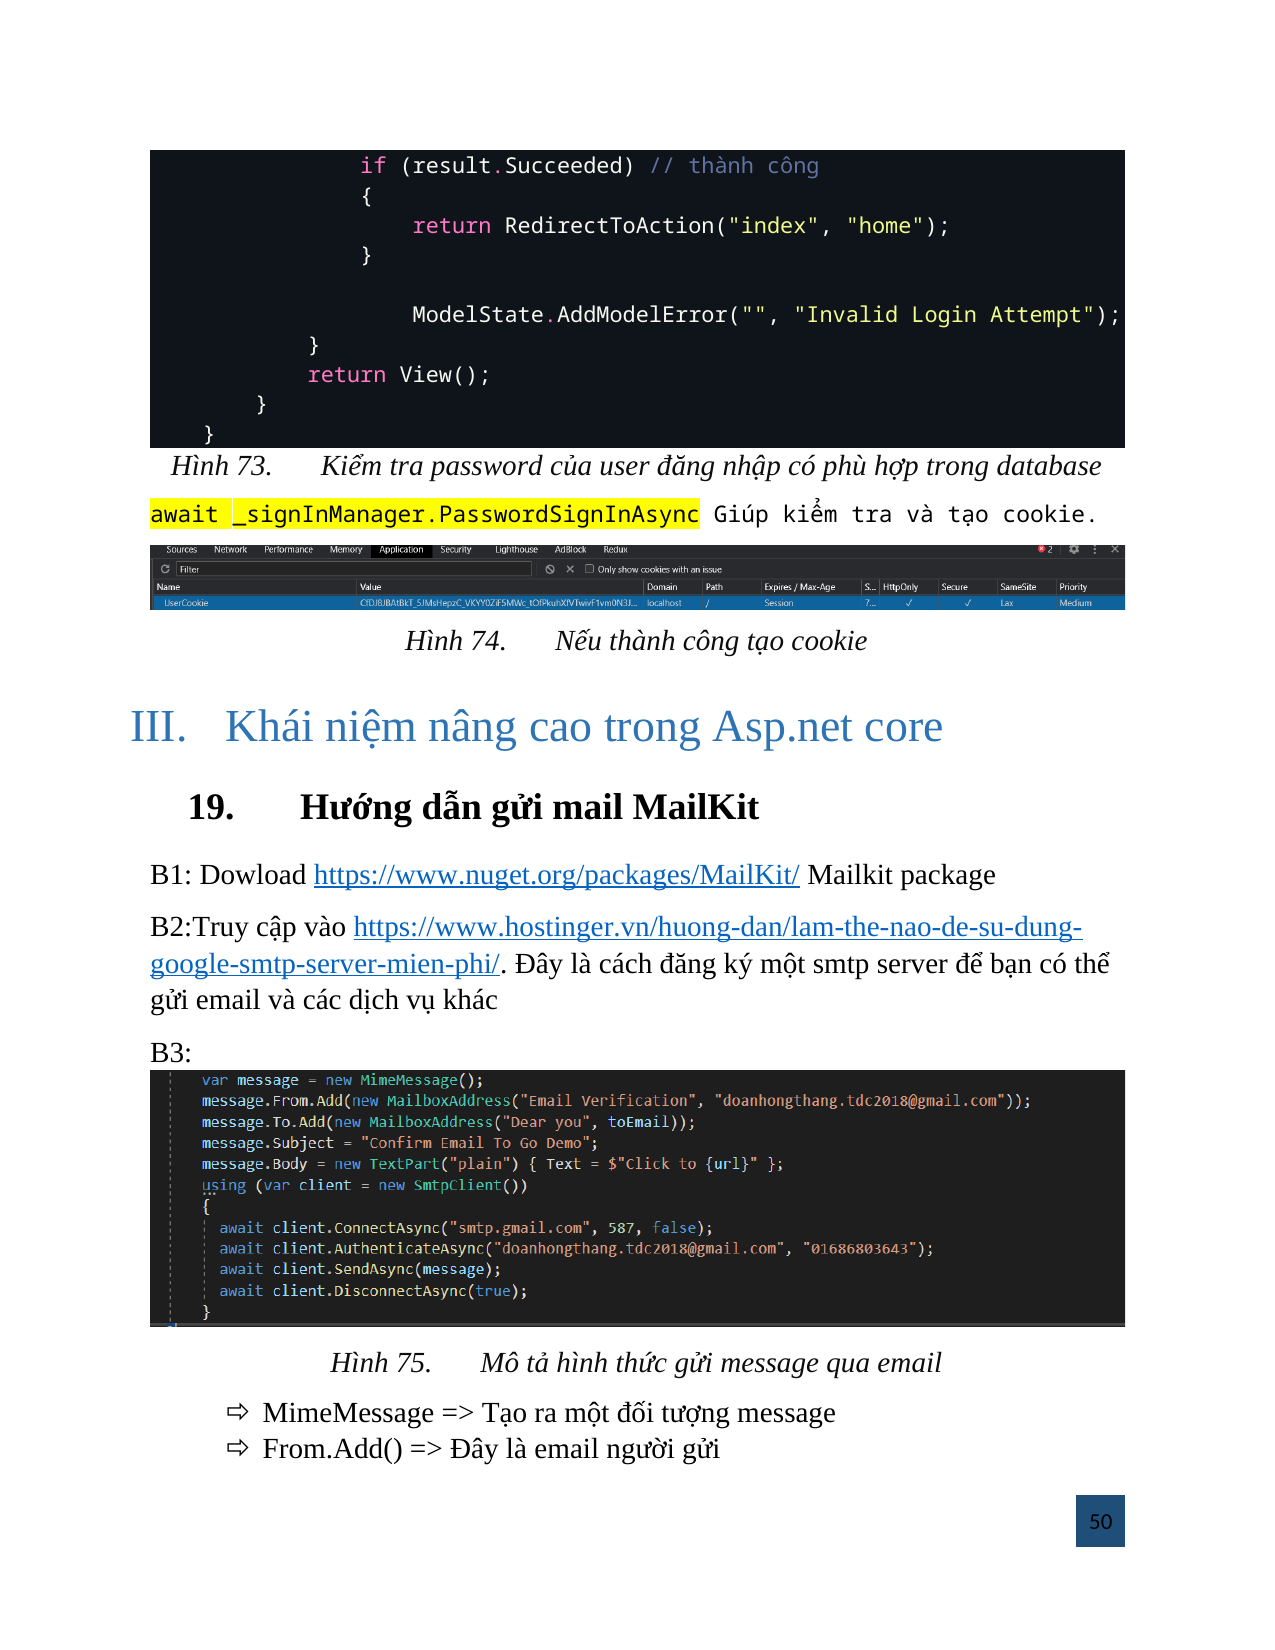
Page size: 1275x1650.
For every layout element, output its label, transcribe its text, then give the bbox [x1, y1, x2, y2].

list MimeMessage => Tạo ra một đối tượng message [225, 1395, 1125, 1429]
subtitle Hướng dẫn gửi mail MailKit [187, 784, 1125, 828]
text Nếu thành công tạo cookie [150, 623, 1125, 657]
text } [150, 388, 1125, 418]
picture [150, 1070, 1125, 1327]
text } [150, 239, 1125, 269]
text } [150, 329, 1125, 358]
picture [150, 545, 1125, 610]
text ModelState.AddModelError("", "Invalid Login Attempt"); [150, 299, 1125, 329]
text B1: Dowload https://www.nuget.org/packages/MailKit/ Mailkit package [150, 857, 1125, 890]
text B3: [150, 1035, 1125, 1070]
text return RedirectToAction("index", "home"); [150, 209, 1125, 239]
text B2:Truy cập vào https://www.hostinger.vn/huong-dan/lam-the-nao-de-su-dung-google-smtp-server-mien-phi/. Đây là cách đăng ký một smtp server để bạn có thể gửi email và các dịch vụ khác [150, 909, 1125, 1015]
text return View(); [150, 358, 1125, 388]
text await _signInManager.PasswordSignInAsync Giúp kiểm tra và tạo cookie. [700, 498, 1125, 529]
list From.Add() => Đây là email người gửi [225, 1432, 1125, 1465]
text { [150, 180, 1125, 209]
subtitle Khái niệm nâng cao trong Asp.net core [187, 698, 1125, 751]
text Kiểm tra password của user đăng nhập có phù hợp trong database [150, 448, 1125, 481]
text if (result.Succeeded) // thành công [150, 150, 1125, 180]
text Mô tả hình thức gửi message qua email [150, 1345, 1125, 1379]
text } [150, 418, 1125, 448]
